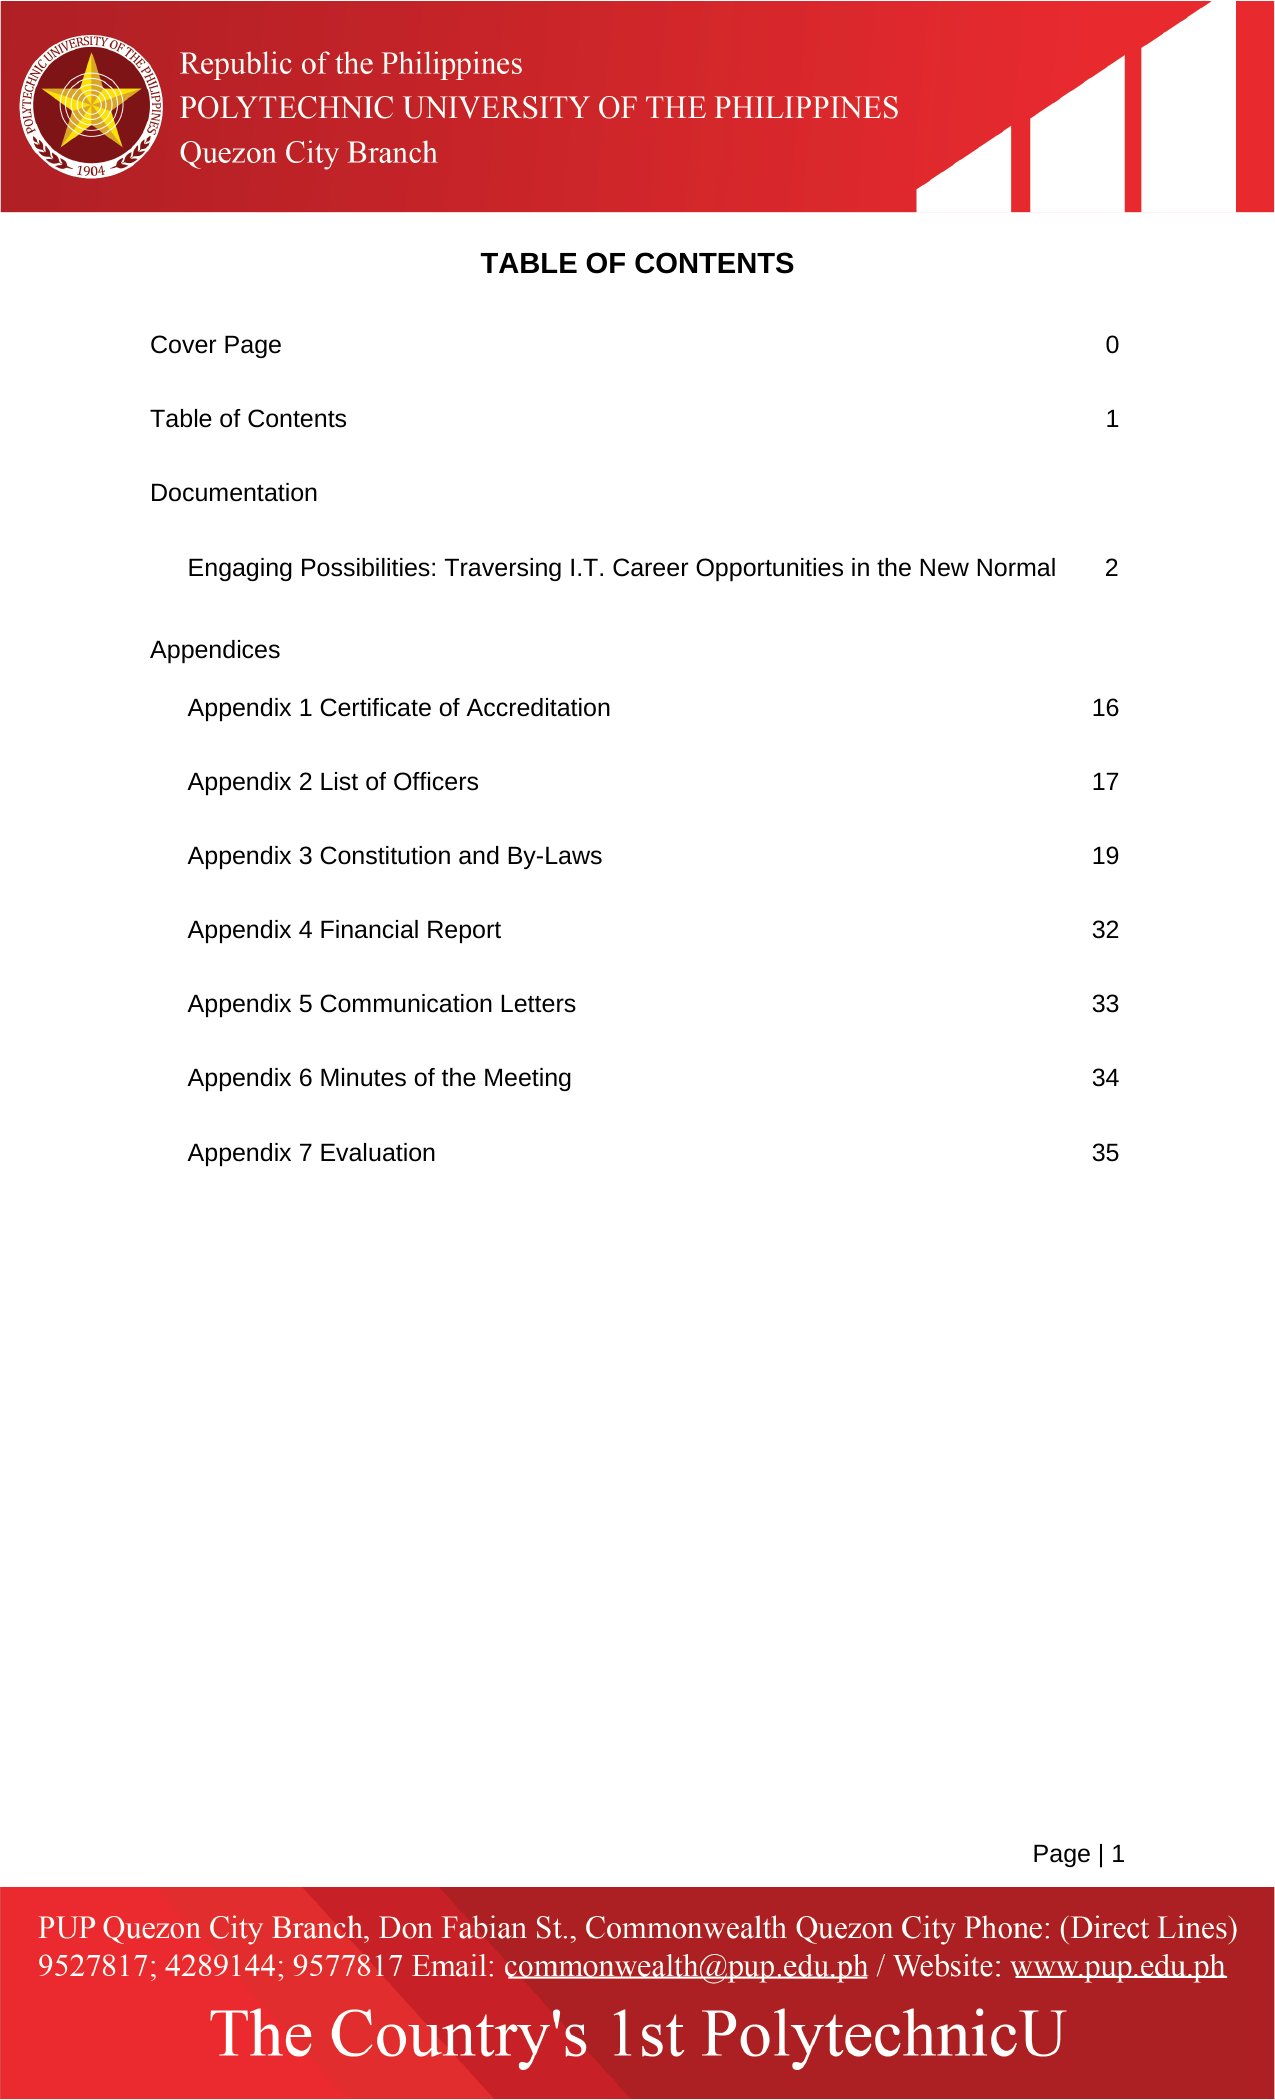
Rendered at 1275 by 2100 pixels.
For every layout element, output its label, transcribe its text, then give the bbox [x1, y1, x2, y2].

text Engaging Possibilities: Traversing I.T. Career Opportunities in the New Normal 2 [150, 553, 1125, 581]
text Documentation [150, 478, 1125, 507]
text Appendix 7 Evaluation 35 [187, 1138, 1125, 1166]
text Table of Contents 1 [150, 404, 1125, 433]
text TABLE OF CONTENTS [150, 150, 1125, 280]
text Appendix 1 Certificate of Accreditation 16 [187, 693, 1125, 721]
text Appendix 3 Constitution and By-Laws 19 [187, 841, 1125, 870]
text Appendix 4 Financial Report 32 [187, 915, 1125, 944]
picture [0, 1, 1275, 213]
text Cover Page 0 [150, 330, 1125, 359]
picture [0, 1887, 1275, 2099]
text Appendix 2 List of Officers 17 [187, 767, 1125, 796]
text Appendix 5 Communication Letters 33 [187, 989, 1125, 1018]
text Appendices [150, 635, 1125, 664]
text Appendix 6 Minutes of the Meeting 34 [187, 1063, 1125, 1092]
